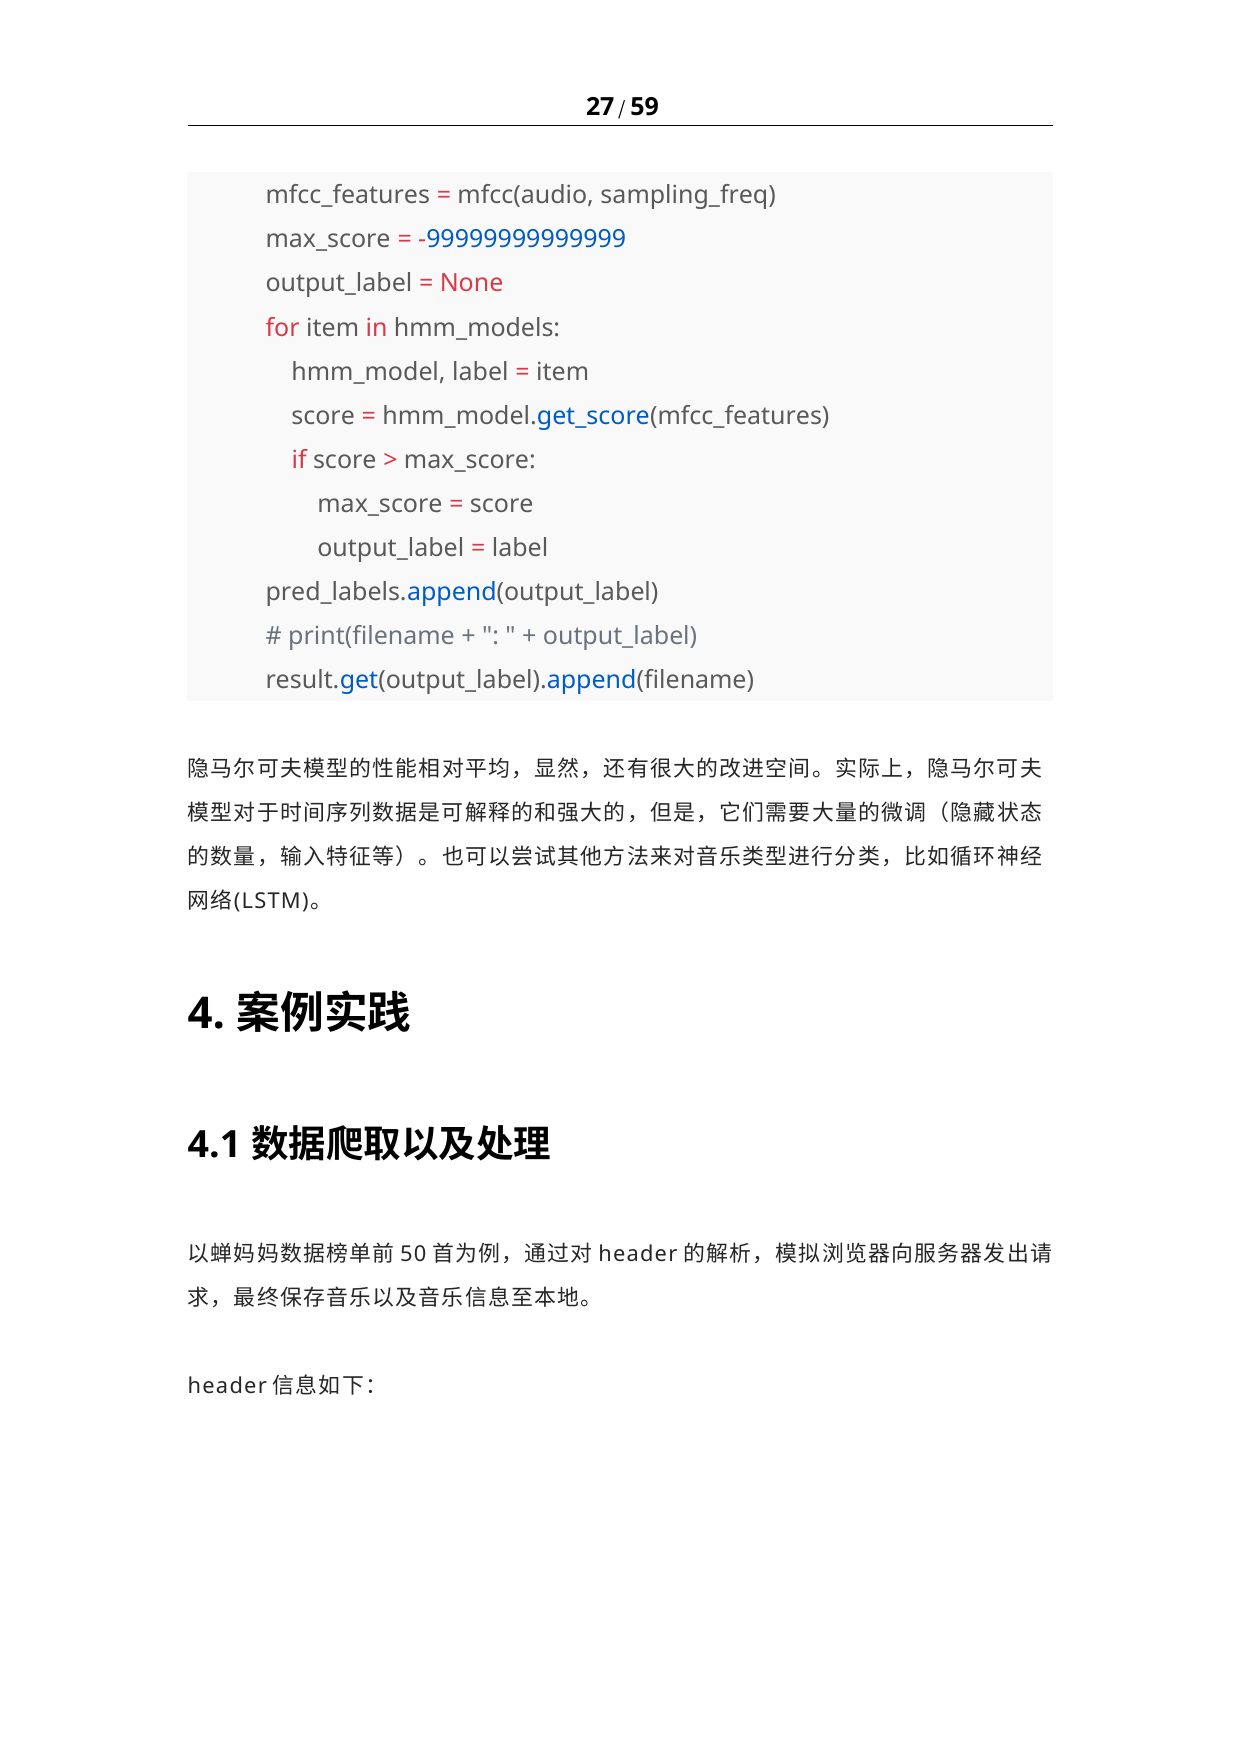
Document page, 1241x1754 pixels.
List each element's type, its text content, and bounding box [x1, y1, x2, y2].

text 以蝉妈妈数据榜单前50首为例，通过对header的解析，模拟浏览器向服务器发出请求，最终保存音乐以及音乐信息至本地。 [187, 1229, 1053, 1318]
text score = hmm_model.get_score(mfcc_features) [187, 392, 1053, 436]
text max_score = score [187, 480, 1053, 524]
text # print(filename + ": " + output_label) [187, 613, 1053, 657]
text if score > max_score: [187, 436, 1053, 480]
text result.get(output_label).append(filename) [187, 657, 1053, 701]
text mfcc_features = mfcc(audio, sampling_freq) [187, 172, 1053, 216]
text 隐马尔可夫模型的性能相对平均，显然，还有很大的改进空间。实际上，隐马尔可夫模型对于时间序列数据是可解释的和强大的，但是，它们需要大量的微调（隐藏状态的数量，输入特征等）。也可以尝试其他方法来对音乐类型进行分类，比如循环神经网络(LSTM)。 [187, 745, 1053, 921]
text for item in hmm_models: [187, 304, 1053, 348]
text pred_labels.append(output_label) [187, 568, 1053, 613]
text output_label = label [187, 524, 1053, 568]
text 4.1 数据爬取以及处理 [187, 1097, 1053, 1185]
text header信息如下： [187, 1362, 1053, 1406]
text max_score = -99999999999999 [187, 216, 1053, 260]
text output_label = None [187, 260, 1053, 304]
text hmm_model, label = item [187, 348, 1053, 392]
text 4. 案例实践 [187, 965, 1053, 1053]
